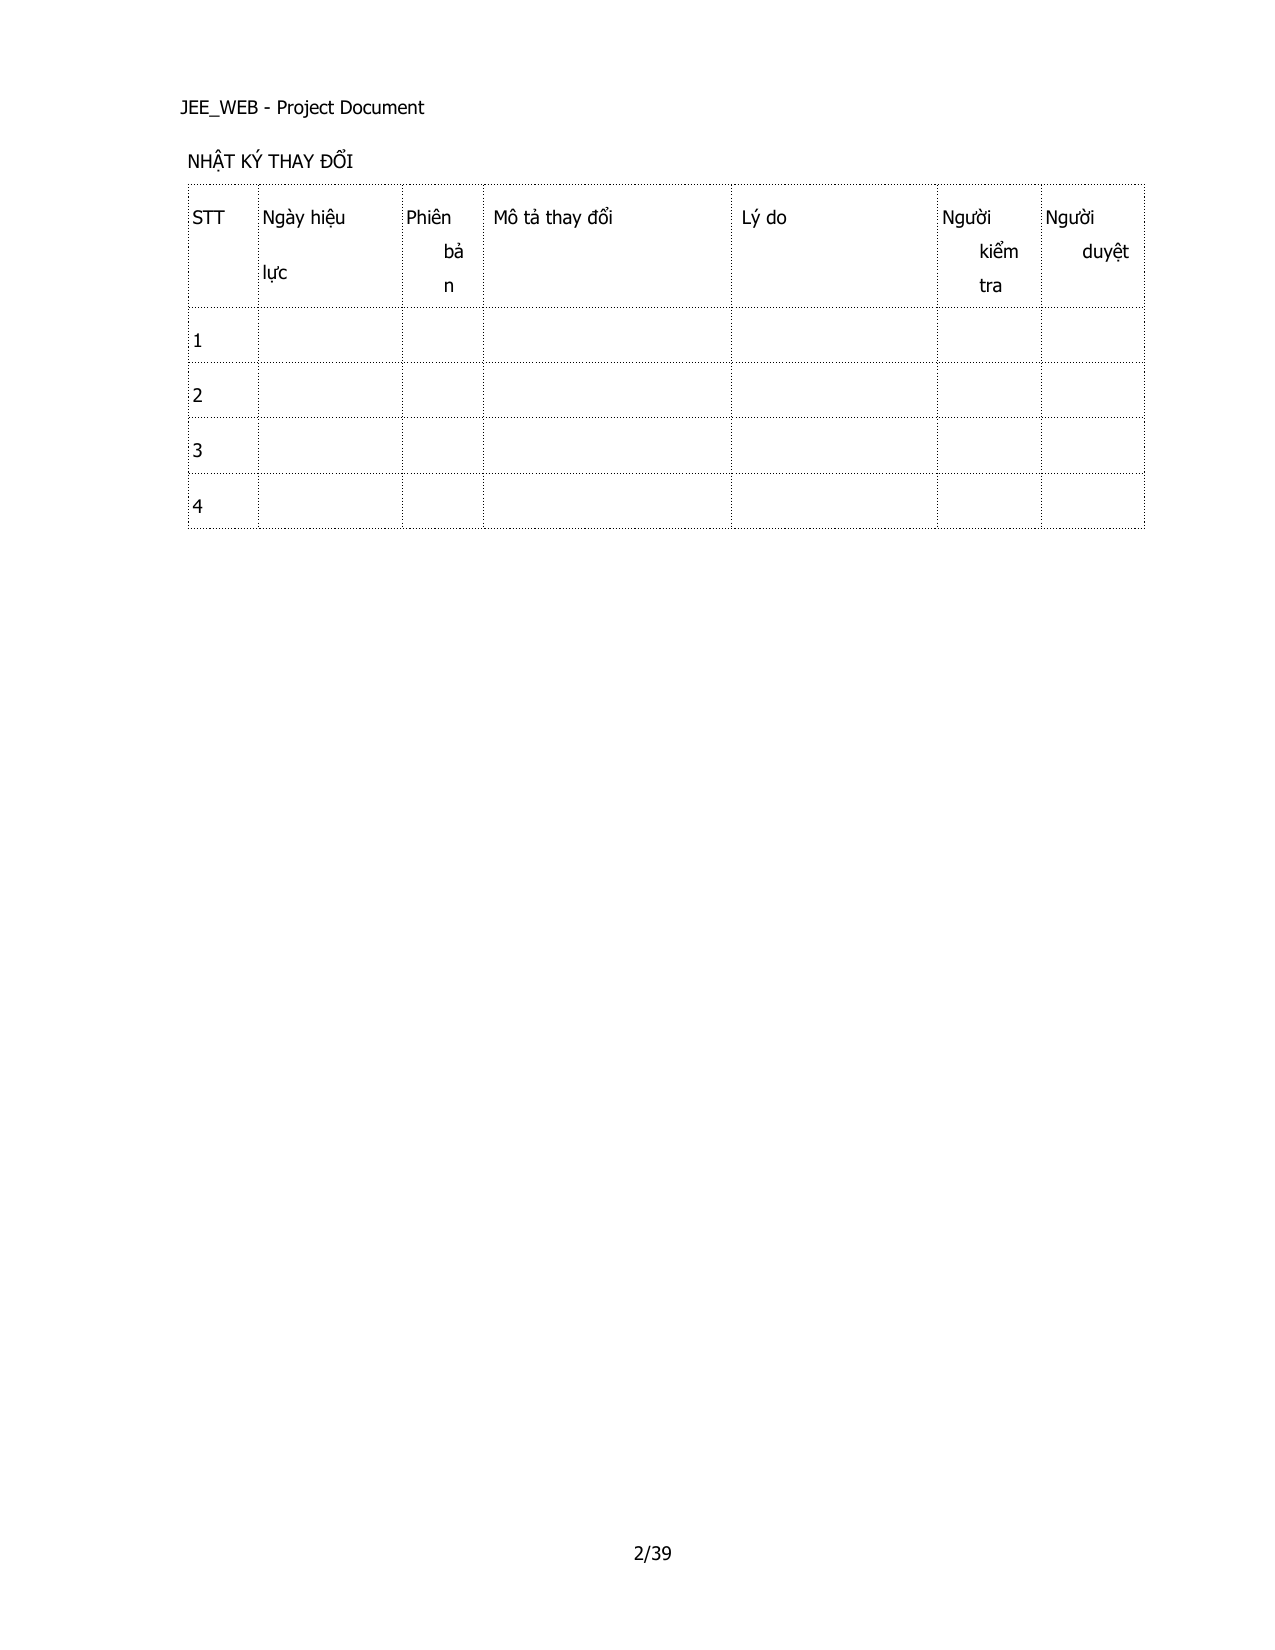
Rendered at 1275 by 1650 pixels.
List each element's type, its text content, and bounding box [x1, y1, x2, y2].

table_header Người kiểm tra [938, 184, 1041, 307]
table_cell [258, 307, 402, 362]
table_cell [732, 362, 938, 417]
table_cell 4 [188, 473, 258, 528]
table_header Phiên bản [402, 184, 483, 307]
table_cell [938, 473, 1041, 528]
table_cell [938, 362, 1041, 417]
text NHẬT KÝ THAY ĐỔI [187, 150, 1125, 173]
table_cell [1041, 473, 1144, 528]
table_cell [402, 417, 483, 472]
table_cell 1 [188, 307, 258, 362]
table_cell [258, 362, 402, 417]
table_cell 2 [188, 362, 258, 417]
table_header Mô tả thay đổi [483, 184, 732, 307]
table_header Người duyệt [1041, 184, 1144, 307]
table_cell 3 [188, 417, 258, 472]
table_header Lý do [732, 184, 938, 307]
table_header STT [188, 184, 258, 307]
table_cell [483, 362, 732, 417]
table_cell [1041, 307, 1144, 362]
table_cell [402, 473, 483, 528]
table_cell [1041, 362, 1144, 417]
table_cell [732, 417, 938, 472]
table_cell [483, 307, 732, 362]
table_header Ngày hiệu lực [258, 184, 402, 307]
table_cell [258, 417, 402, 472]
table_cell [402, 362, 483, 417]
table_cell [483, 417, 732, 472]
table_cell [402, 307, 483, 362]
table_cell [1041, 417, 1144, 472]
table_cell [483, 473, 732, 528]
table_cell [938, 417, 1041, 472]
table_cell [938, 307, 1041, 362]
table_cell [732, 473, 938, 528]
table_cell [258, 473, 402, 528]
table_cell [732, 307, 938, 362]
